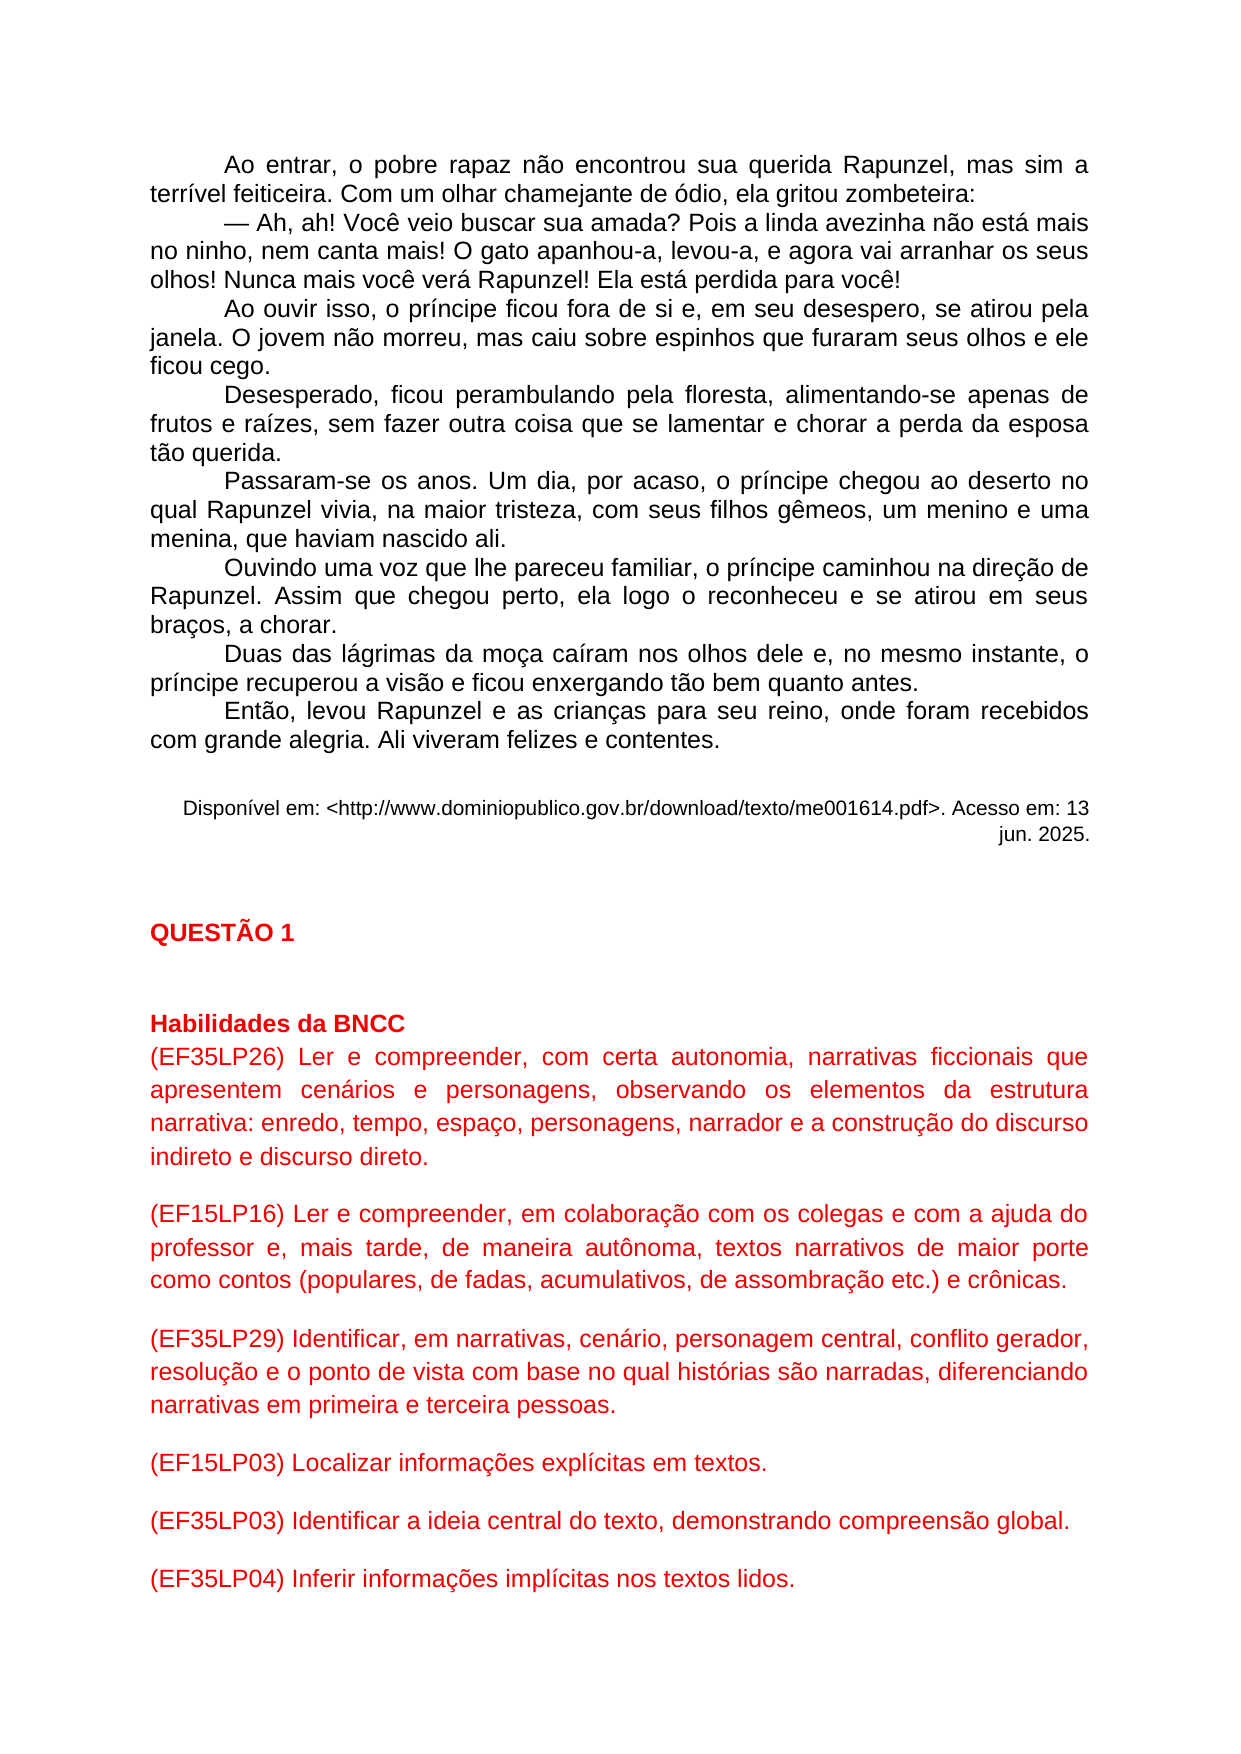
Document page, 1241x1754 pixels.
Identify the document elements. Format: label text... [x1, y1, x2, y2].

text Habilidades da BNCC [150, 1009, 1090, 1038]
text (EF35LP03) Identificar a ideia central do texto, demonstrando compreensão global. [150, 1506, 1090, 1534]
text (EF15LP16) Ler e compreender, em colaboração com os colegas e com a ajuda do professor e, mais tarde, de maneira autônoma, textos narrativos de maior porte como contos (populares, de fadas, acumulativos, de assombração etc.) e crônicas. [150, 1199, 1090, 1294]
text (EF35LP29) Identificar, em narrativas, cenário, personagem central, conflito gerador, resolução e o ponto de vista com base no qual histórias são narradas, diferenciando narrativas em primeira e terceira pessoas. [150, 1323, 1090, 1418]
text Disponível em: <http://www.dominiopublico.gov.br/download/texto/me001614.pdf>. Acesso em: 13 jun. 2025. [150, 796, 1090, 846]
text (EF35LP04) Inferir informações implícitas nos textos lidos. [150, 1564, 1090, 1592]
text QUESTÃO 1 [150, 918, 1090, 947]
text Ouvindo uma voz que lhe pareceu familiar, o príncipe caminhou na direção de Rapunzel. Assim que chegou perto, ela logo o reconheceu e se atirou em seus braços, a chorar. [150, 552, 1090, 639]
text Então, levou Rapunzel e as crianças para seu reino, onde foram recebidos com grande alegria. Ali viveram felizes e contentes. [150, 696, 1090, 754]
text Ao entrar, o pobre rapaz não encontrou sua querida Rapunzel, mas sim a terrível feiticeira. Com um olhar chamejante de ódio, ela gritou zombeteira: [150, 150, 1090, 207]
text Passaram-se os anos. Um dia, por acaso, o príncipe chegou ao deserto no qual Rapunzel vivia, na maior tristeza, com seus filhos gêmeos, um menino e uma menina, que haviam nascido ali. [150, 466, 1090, 552]
text (EF35LP26) Ler e compreender, com certa autonomia, narrativas ficcionais que apresentem cenários e personagens, observando os elementos da estrutura narrativa: enredo, tempo, espaço, personagens, narrador e a construção do discurso indireto e discurso direto. [150, 1042, 1090, 1170]
text Desesperado, ficou perambulando pela floresta, alimentando-se apenas de frutos e raízes, sem fazer outra coisa que se lamentar e chorar a perda da esposa tão querida. [150, 380, 1090, 466]
text (EF15LP03) Localizar informações explícitas em textos. [150, 1448, 1090, 1476]
text Ao ouvir isso, o príncipe ficou fora de si e, em seu desespero, se atirou pela janela. O jovem não morreu, mas caiu sobre espinhos que furaram seus olhos e ele ficou cego. [150, 294, 1090, 380]
text — Ah, ah! Você veio buscar sua amada? Pois a linda avezinha não está mais no ninho, nem canta mais! O gato apanhou-a, levou-a, e agora vai arranhar os seus olhos! Nunca mais você verá Rapunzel! Ela está perdida para você! [150, 207, 1090, 294]
text Duas das lágrimas da moça caíram nos olhos dele e, no mesmo instante, o príncipe recuperou a visão e ficou enxergando tão bem quanto antes. [150, 639, 1090, 696]
